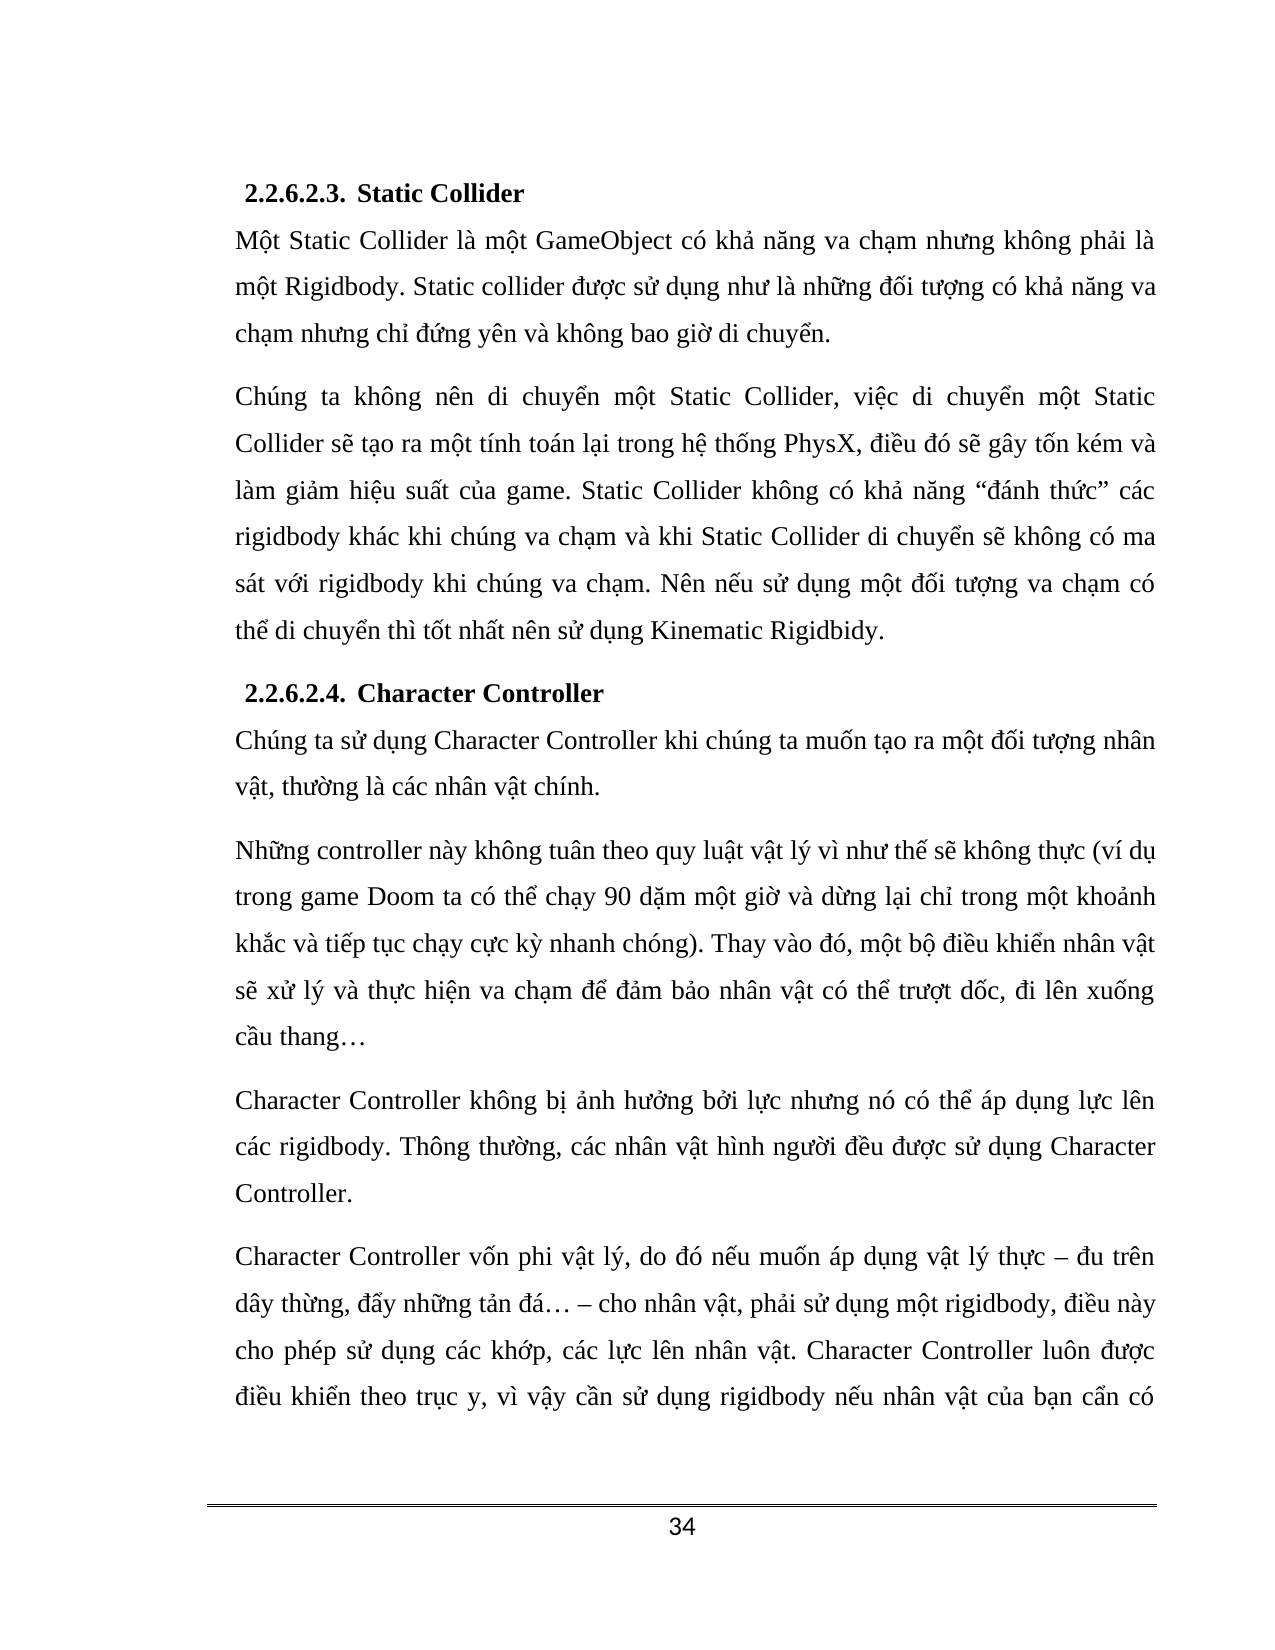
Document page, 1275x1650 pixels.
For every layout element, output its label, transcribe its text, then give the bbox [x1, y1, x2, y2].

text Chúng ta sử dụng Character Controller khi chúng ta muốn tạo ra một đối tượng nhân vật, thường là các nhân vật chính. [235, 724, 1157, 802]
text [235, 1241, 1157, 1412]
text Những controller này không tuân theo quy luật vật lý vì như thế sẽ không thực (ví dụ trong game Doom ta có thể chạy 90 dặm một giờ và dừng lại chỉ trong một khoảnh khắc và tiếp tục chạy cực kỳ nhanh chóng). Thay vào đó, một bộ điều khiển nhân vật sẽ xử lý và thực hiện va chạm để đảm bảo nhân vật có thể trượt dốc, đi lên xuống cầu thang… [235, 834, 1157, 1052]
subtitle Static Collider [244, 177, 1157, 208]
text Chúng ta không nên di chuyển một Static Collider, việc di chuyển một Static Collider sẽ tạo ra một tính toán lại trong hệ thống PhysX, điều đó sẽ gây tốn kém và làm giảm hiệu suất của game. Static Collider không có khả năng “đánh thức” các rigidbody khác khi chúng va chạm và khi Static Collider di chuyển sẽ không có ma sát với rigidbody khi chúng va chạm. Nên nếu sử dụng một đối tượng va chạm có thể di chuyển thì tốt nhất nên sử dụng Kinematic Rigidbidy. [235, 381, 1157, 645]
subtitle Character Controller [244, 677, 1157, 708]
text Character Controller không bị ảnh hưởng bởi lực nhưng nó có thể áp dụng lực lên các rigidbody. Thông thường, các nhân vật hình người đều được sử dụng Character Controller. [235, 1084, 1157, 1208]
text Một Static Collider là một GameObject có khả năng va chạm nhưng không phải là một Rigidbody. Static collider được sử dụng như là những đối tượng có khả năng va chạm nhưng chỉ đứng yên và không bao giờ di chuyển. [235, 224, 1157, 348]
